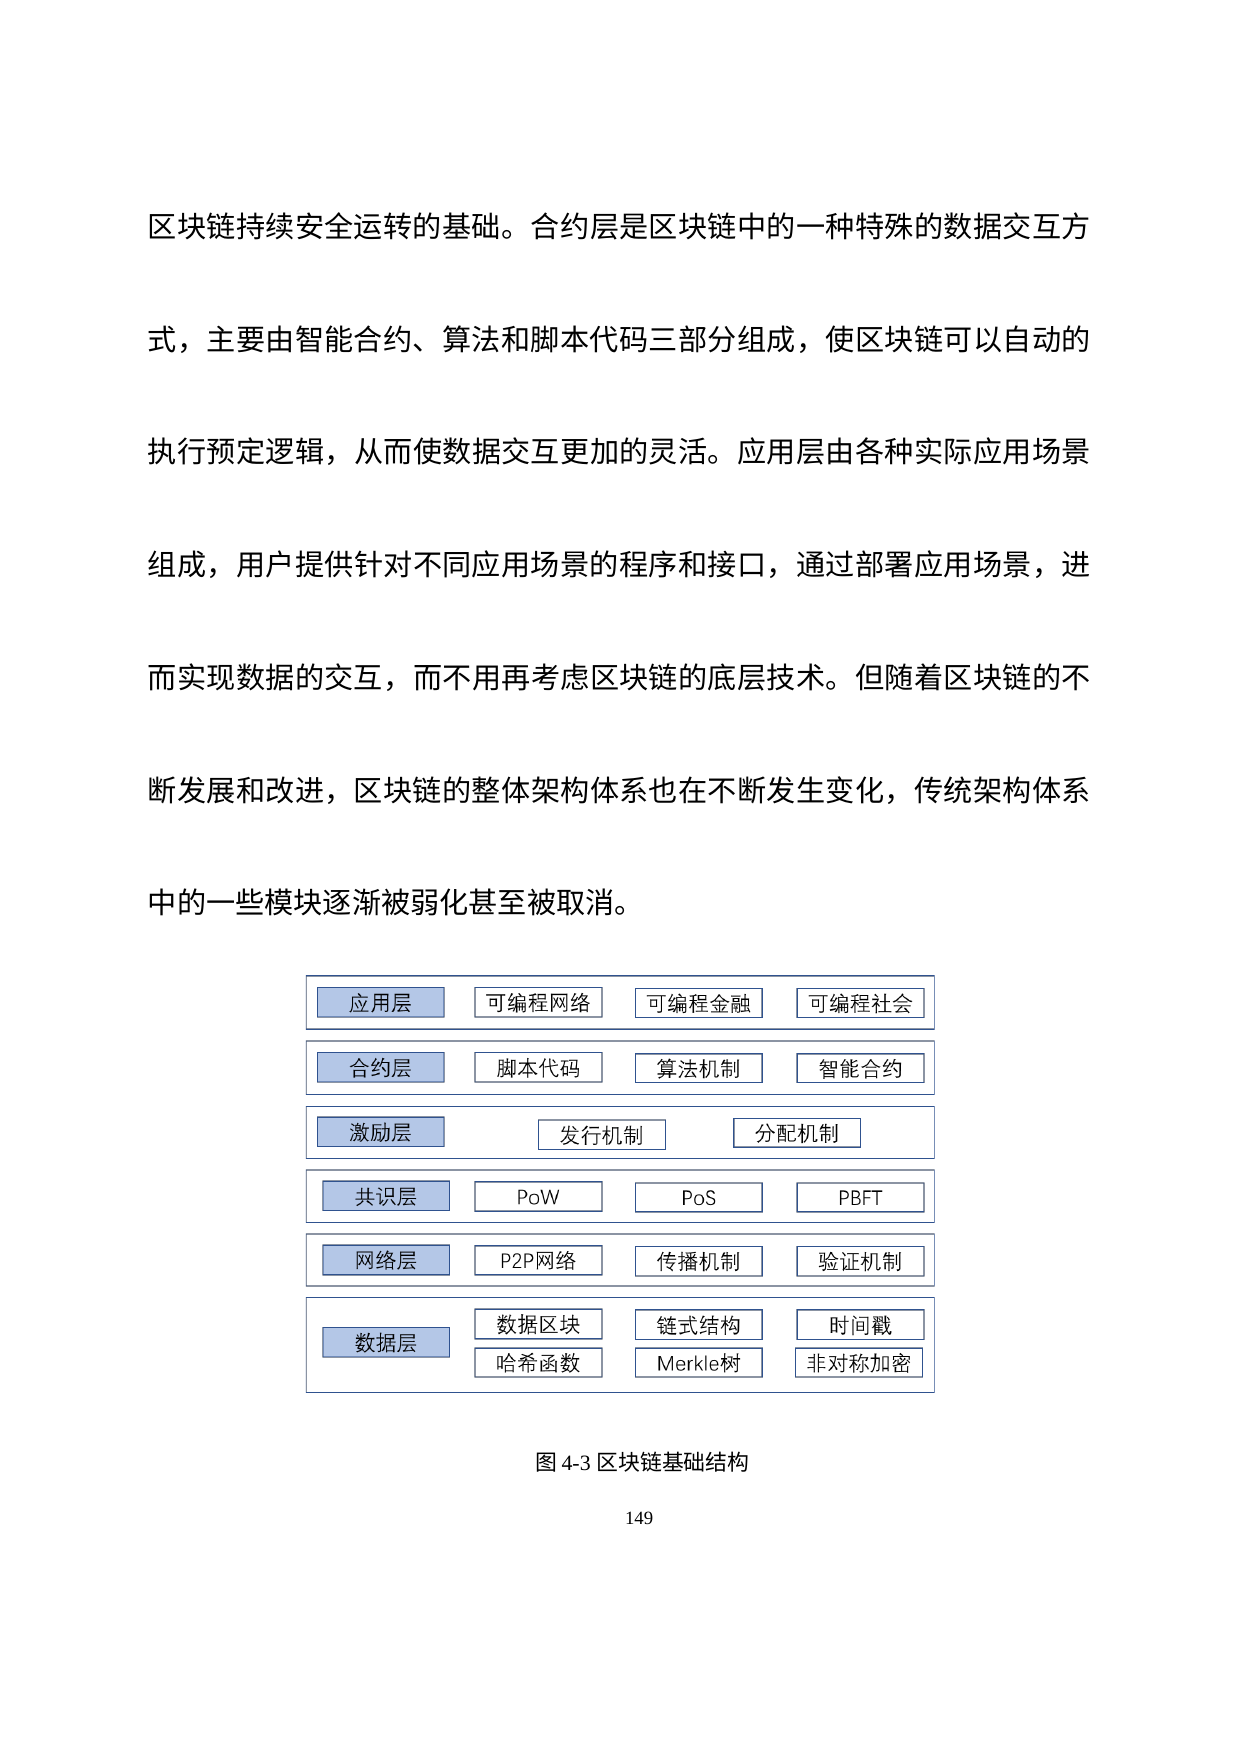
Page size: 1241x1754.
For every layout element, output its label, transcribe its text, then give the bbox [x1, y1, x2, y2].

text 图 4-3 区块链基础结构 [148, 1443, 1092, 1477]
picture [305, 975, 935, 1393]
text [148, 191, 1092, 935]
